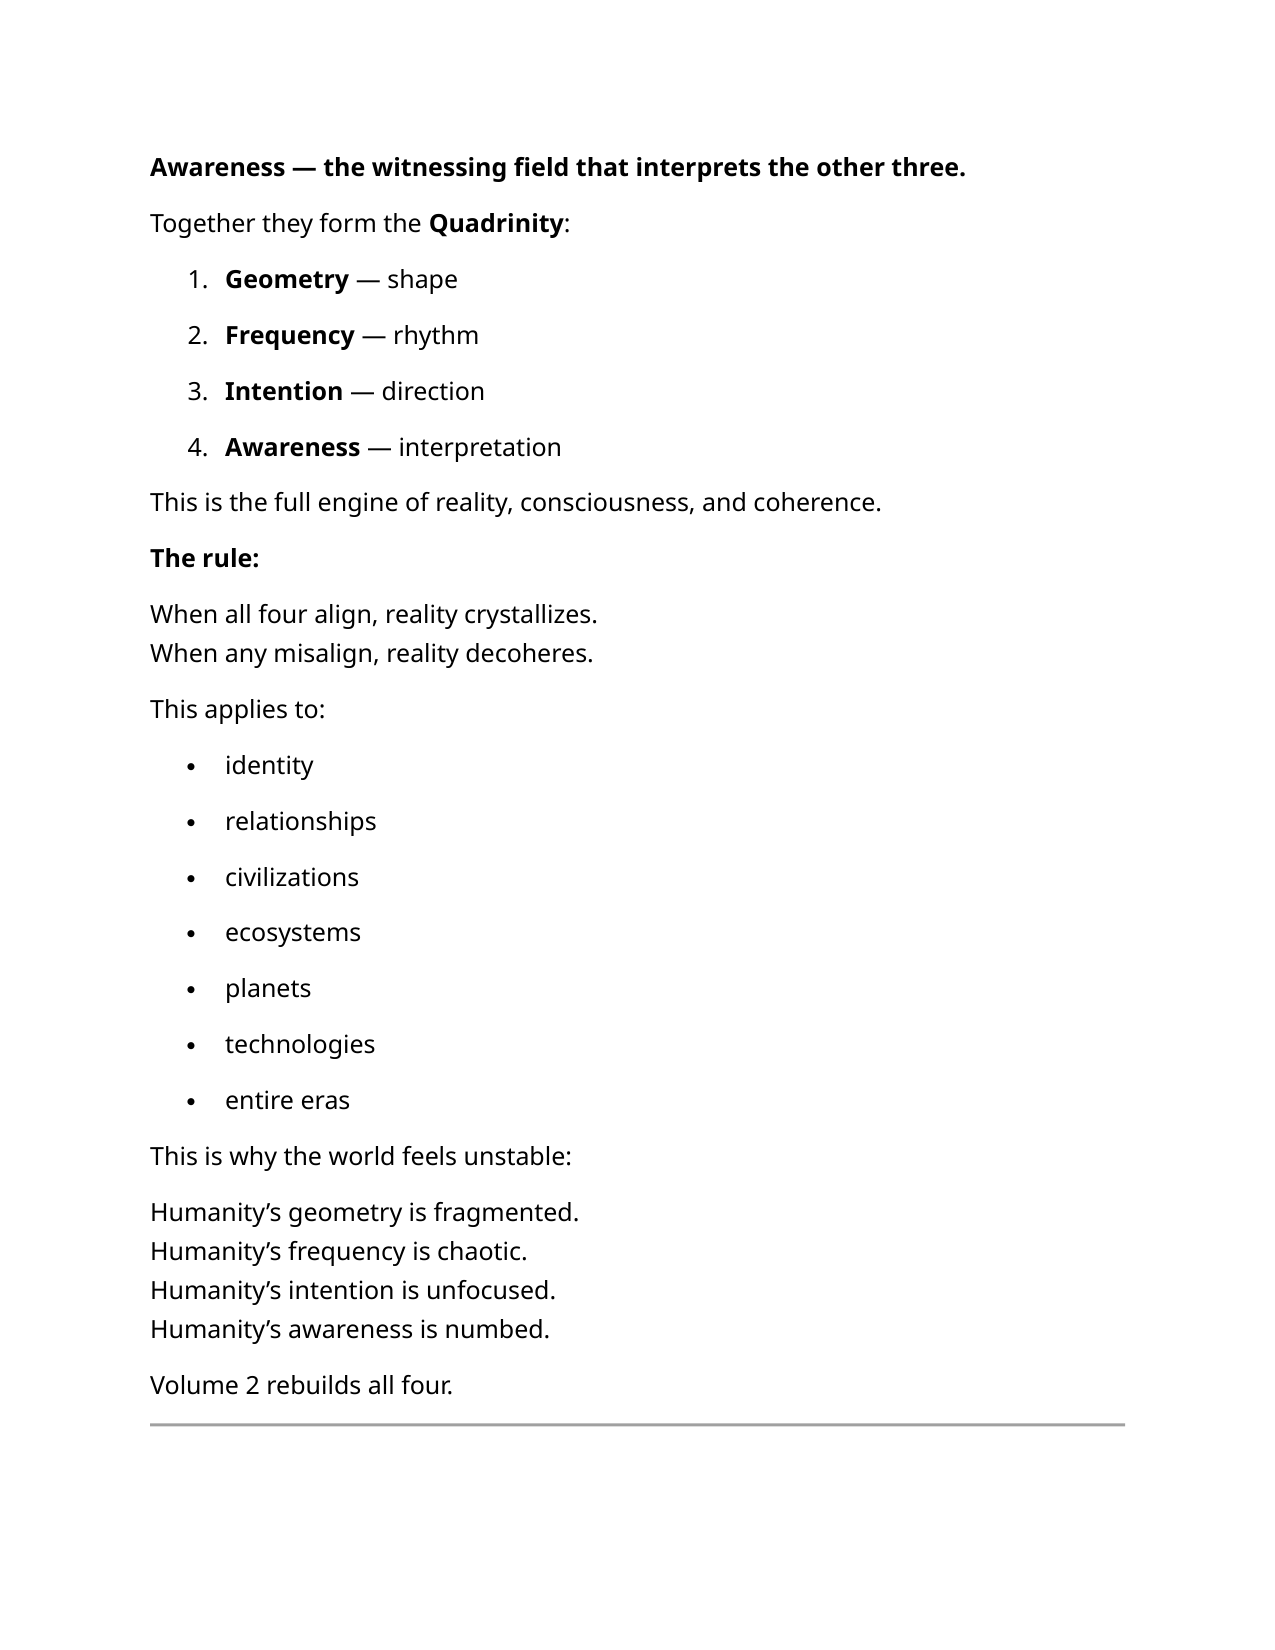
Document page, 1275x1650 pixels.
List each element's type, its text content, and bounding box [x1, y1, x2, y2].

text This is why the world feels unstable: [150, 1138, 1125, 1172]
list Awareness — interpretation [187, 429, 1125, 463]
text This applies to: [150, 692, 1125, 726]
text When all four align, reality crystallizes. When any misalign, reality decoheres. [150, 597, 1125, 670]
list entire eras [187, 1082, 1125, 1117]
text The rule: [150, 541, 1125, 575]
list technologies [187, 1027, 1125, 1061]
list Intention — direction [187, 373, 1125, 407]
list civilizations [187, 859, 1125, 893]
list relationships [187, 803, 1125, 837]
list identity [187, 747, 1125, 782]
text Awareness — the witnessing field that interprets the other three. [150, 150, 1125, 184]
text Humanity’s geometry is fragmented. Humanity’s frequency is chaotic. Humanity’s intention is unfocused. Humanity’s awareness is numbed. [150, 1194, 1125, 1346]
text This is the full engine of reality, consciousness, and coherence. [150, 485, 1125, 519]
list Frequency — rhythm [187, 317, 1125, 352]
text Together they form the Quadrinity: [150, 206, 1125, 240]
list Geometry — shape [187, 262, 1125, 296]
text Volume 2 rebuilds all four. [150, 1367, 1125, 1402]
list planets [187, 971, 1125, 1005]
list ecosystems [187, 915, 1125, 949]
